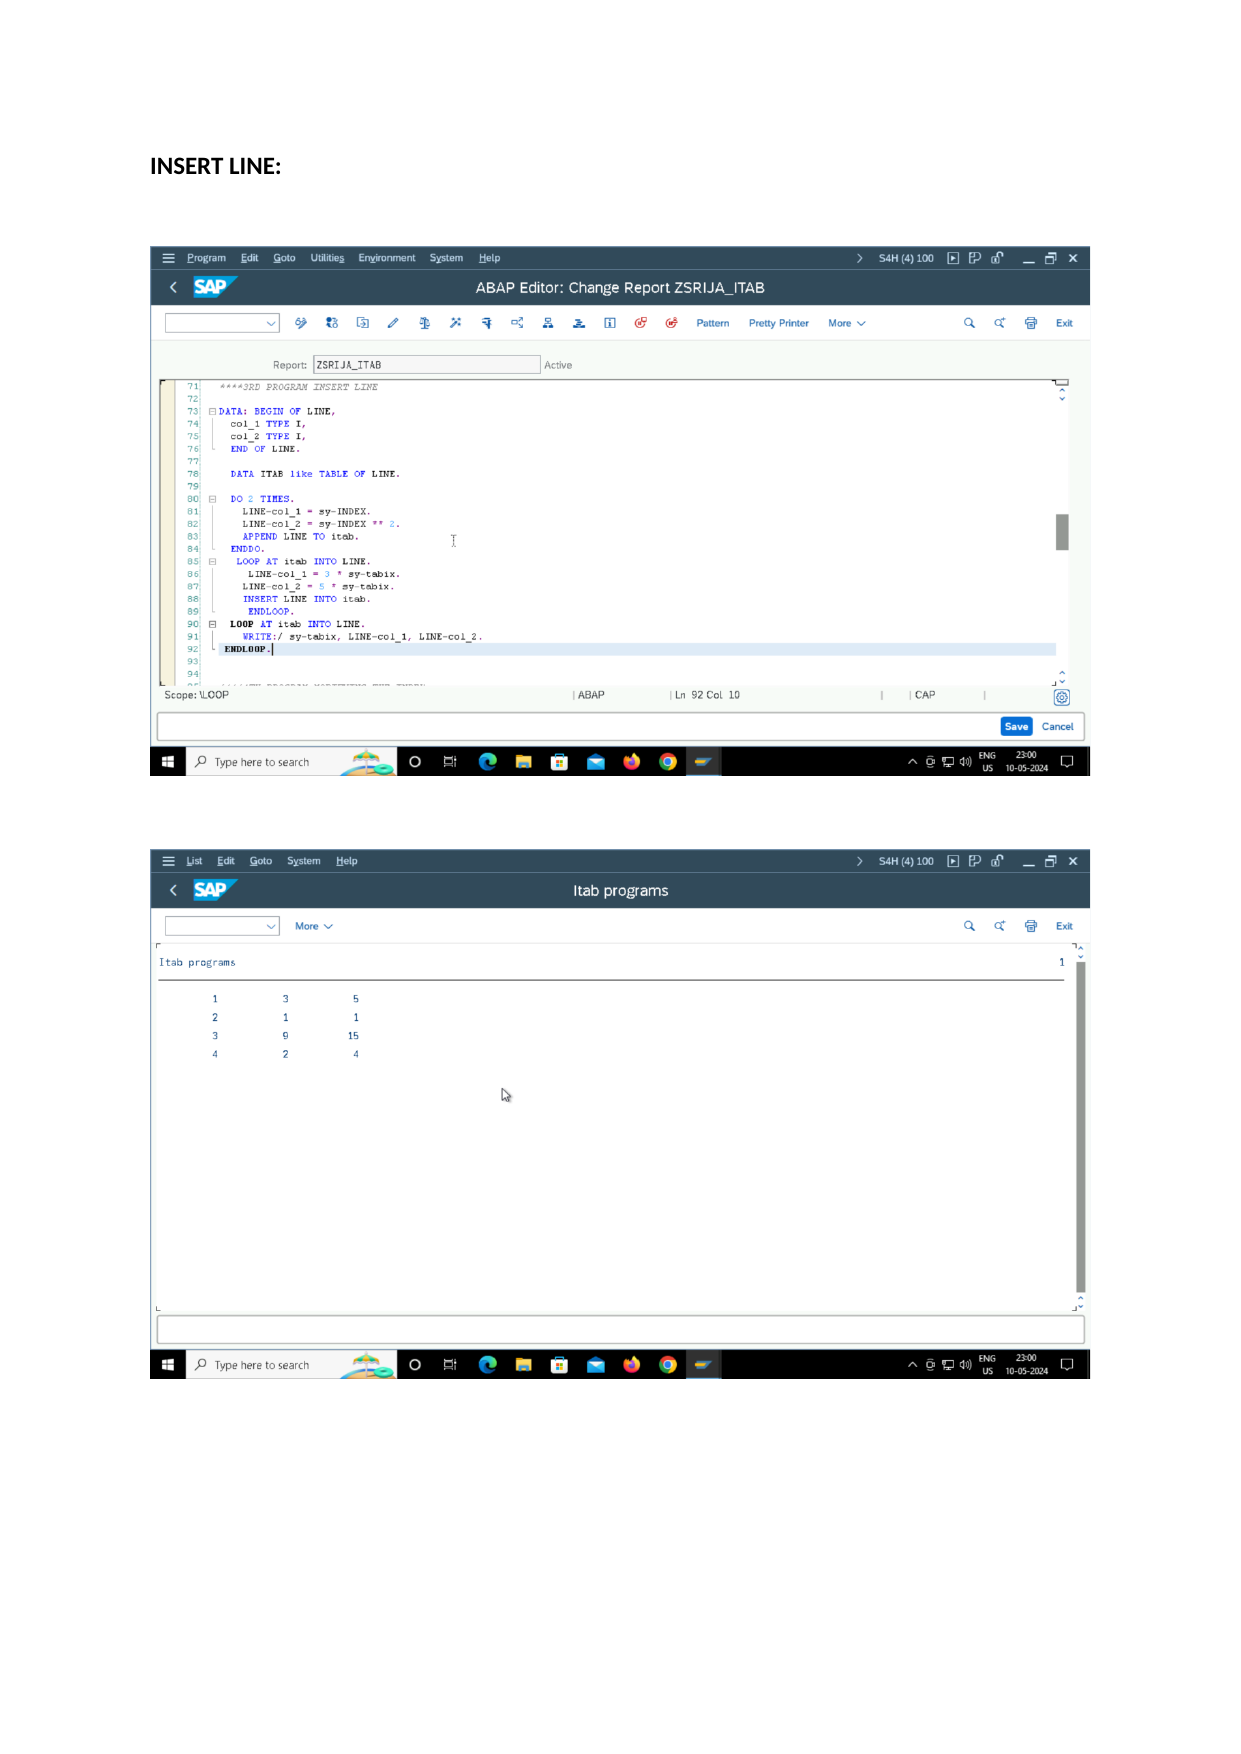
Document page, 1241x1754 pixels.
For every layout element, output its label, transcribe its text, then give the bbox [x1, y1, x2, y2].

text INSERT LINE: [150, 150, 1090, 181]
picture [150, 849, 1091, 1379]
picture [150, 246, 1091, 776]
